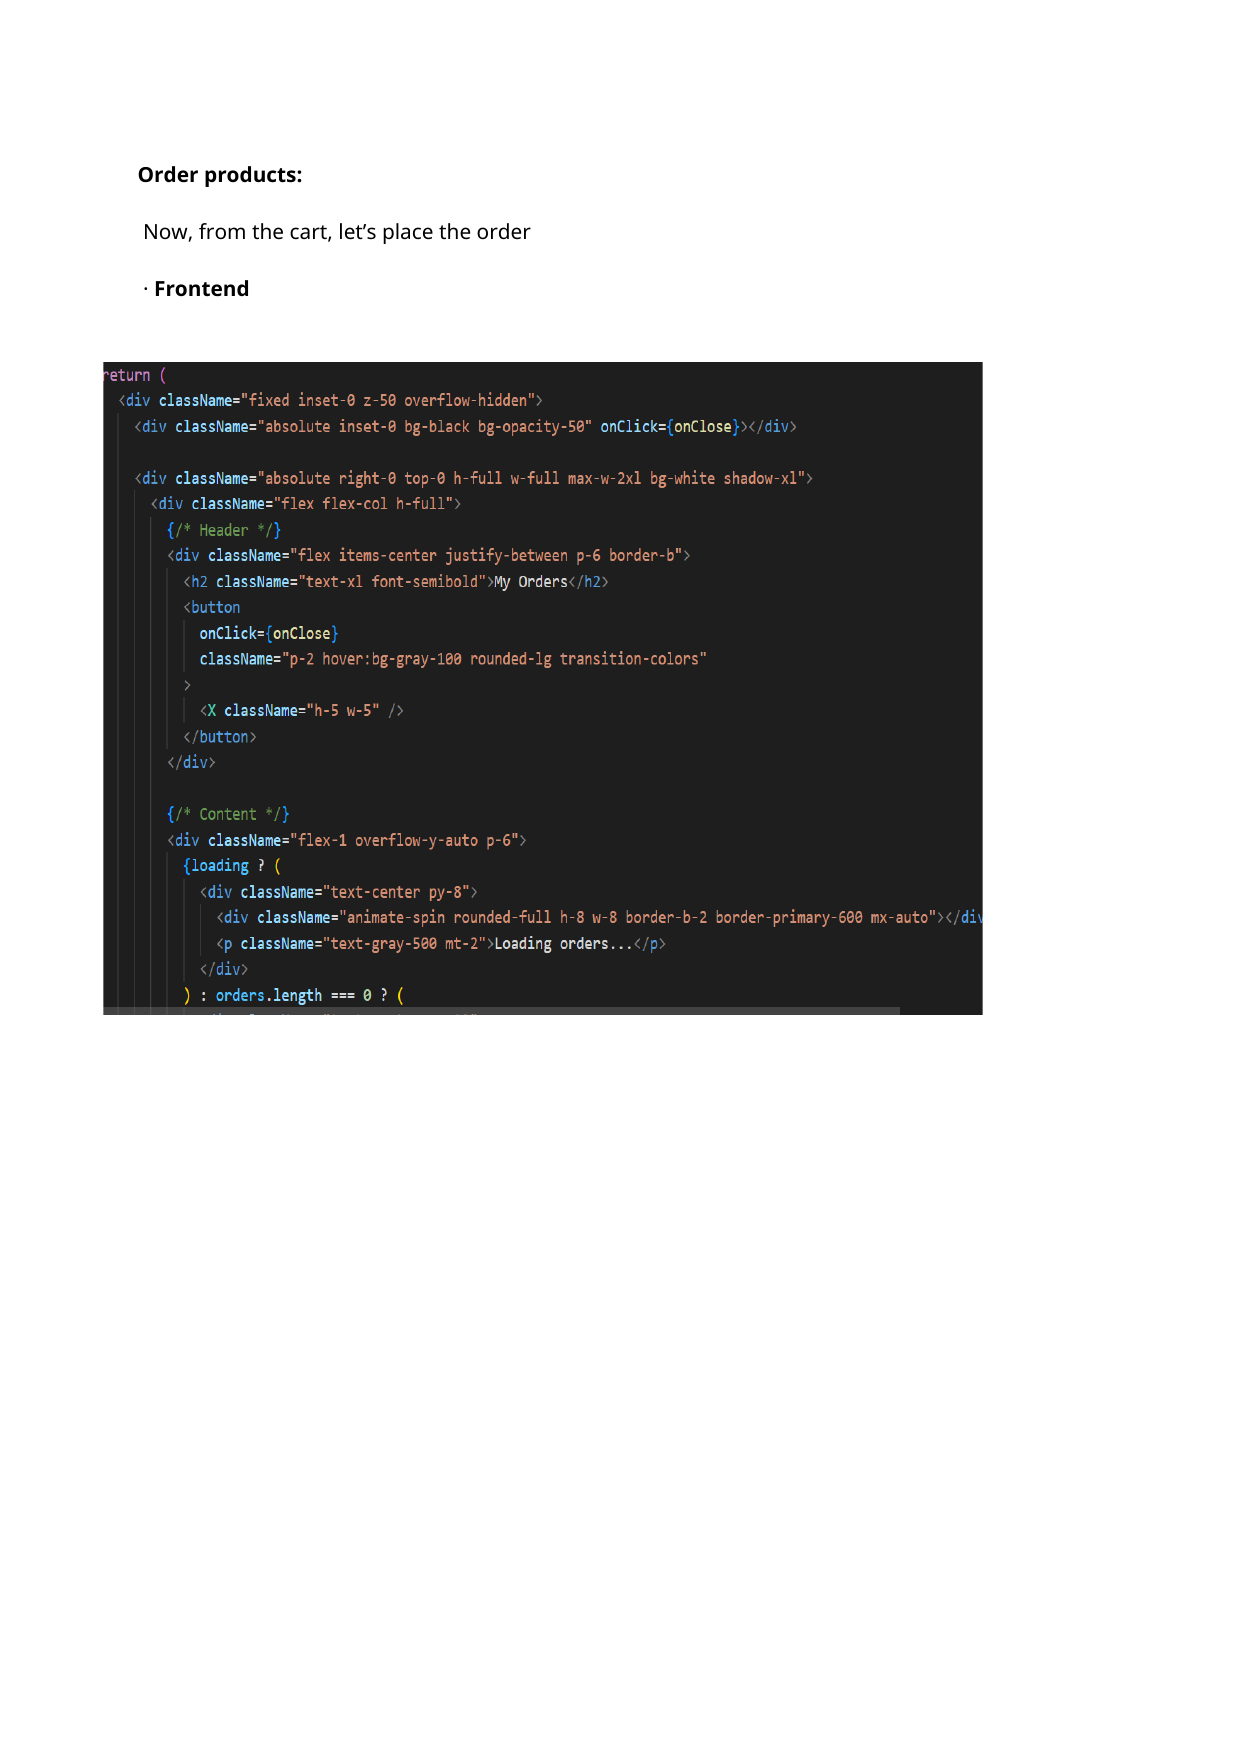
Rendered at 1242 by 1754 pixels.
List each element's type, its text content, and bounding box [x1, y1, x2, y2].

text Order products: [137, 160, 1227, 189]
picture [103, 362, 983, 1015]
text Now, from the cart, let’s place the order [137, 217, 1227, 246]
text · Frontend [137, 274, 1227, 303]
